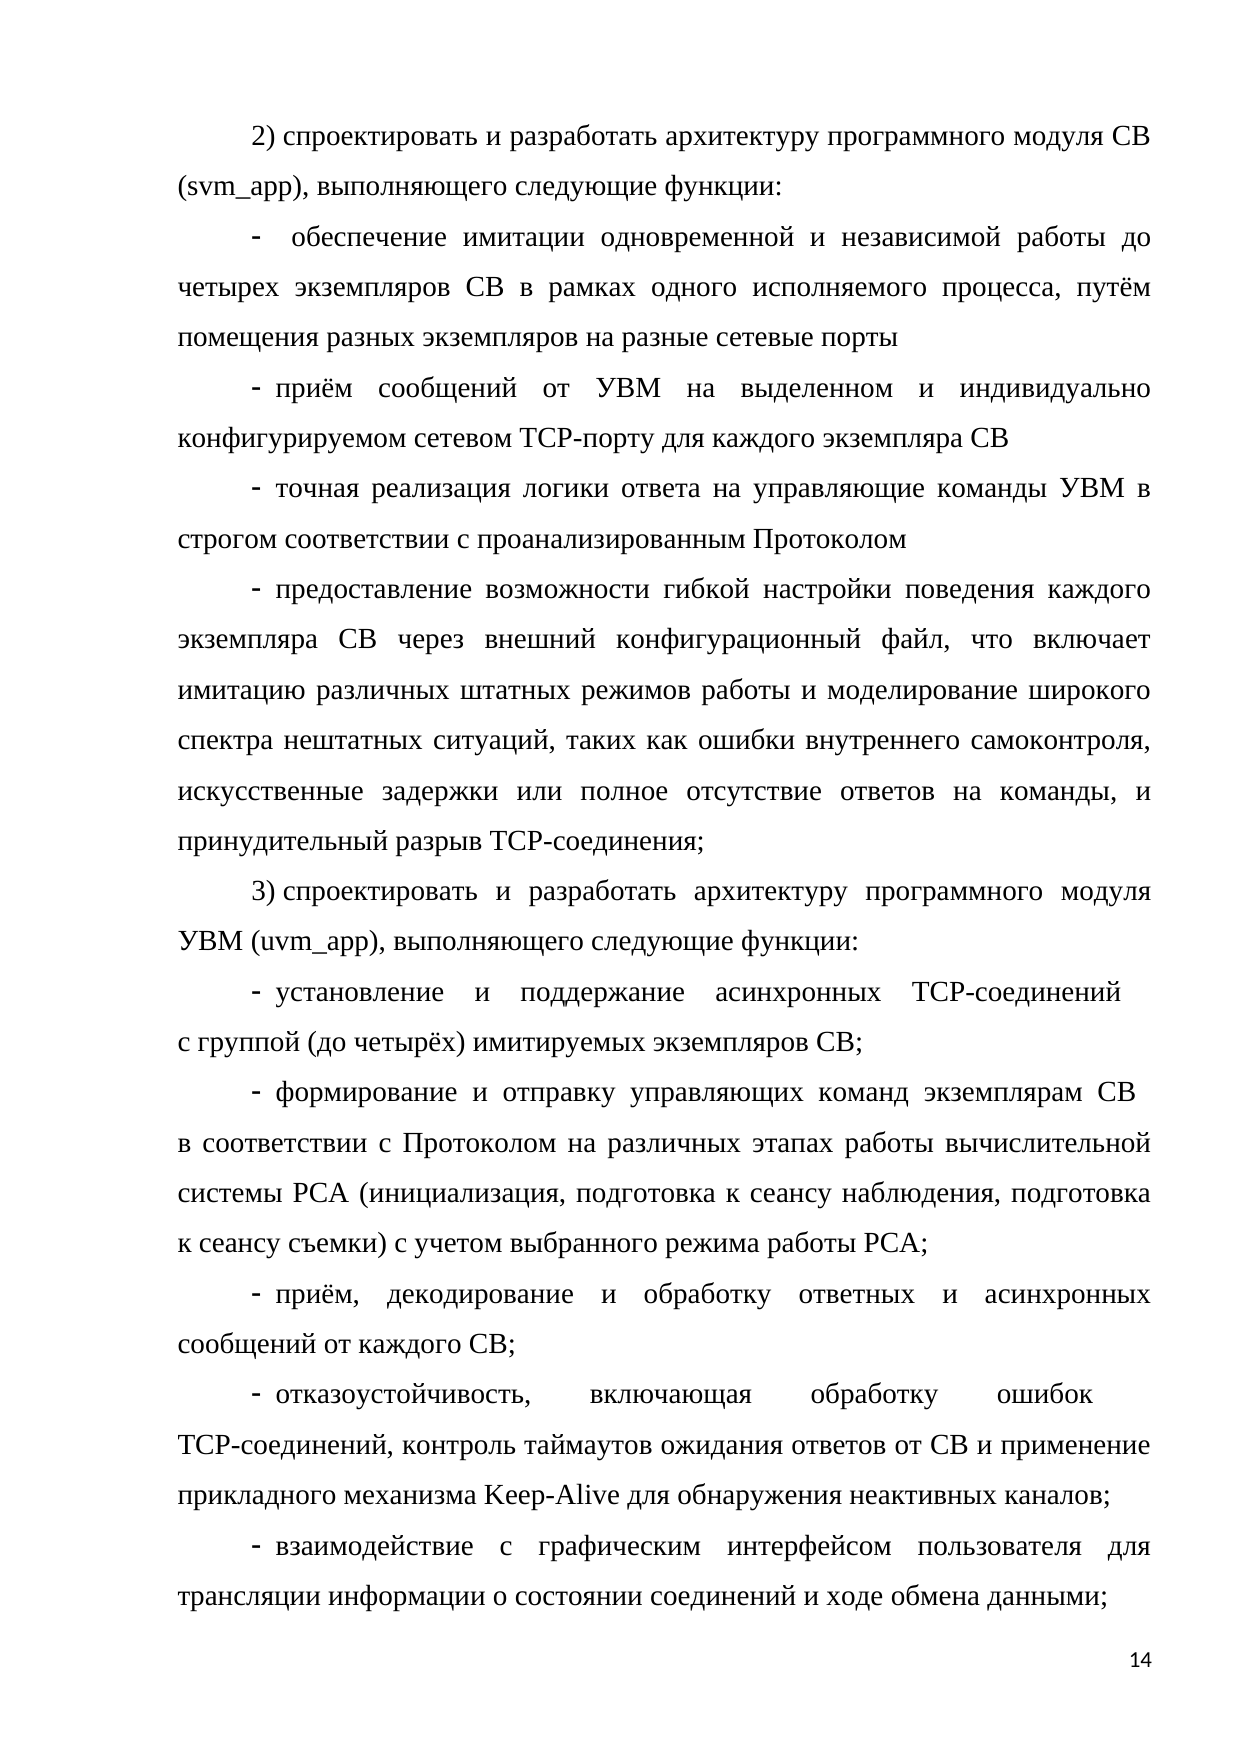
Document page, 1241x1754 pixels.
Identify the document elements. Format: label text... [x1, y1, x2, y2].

text отказоустойчивость, включающая обработку ошибок TCP-соединений, контроль таймаутов ожидания ответов от СВ и применение прикладного механизма Keep-Alive для обнаружения неактивных каналов; [177, 1377, 1152, 1511]
text приём сообщений от УВМ на выделенном и индивидуально конфигурируемом сетевом TCP-порту для каждого экземпляра СВ [177, 370, 1152, 454]
text точная реализация логики ответа на управляющие команды УВМ в строгом соответствии с проанализированным Протоколом [177, 471, 1152, 554]
text приём, декодирование и обработку ответных и асинхронных сообщений от каждого СВ; [177, 1276, 1152, 1360]
text обеспечение имитации одновременной и независимой работы до четырех экземпляров СВ в рамках одного исполняемого процесса, путём помещения разных экземпляров на разные сетевые порты [177, 219, 1152, 353]
text формирование и отправку управляющих команд экземплярам СВ в соответствии с Протоколом на различных этапах работы вычислительной системы РСА (инициализация, подготовка к сеансу наблюдения, подготовка к сеансу съемки) с учетом выбранного режима работы РСА; [177, 1074, 1152, 1259]
text спроектировать и разработать архитектуру программного модуля СВ (svm_app), выполняющего следующие функции: [177, 118, 1152, 202]
text спроектировать и разработать архитектуру программного модуля УВМ (uvm_app), выполняющего следующие функции: [177, 873, 1152, 957]
text взаимодействие с графическим интерфейсом пользователя для трансляции информации о состоянии соединений и ходе обмена данными; [177, 1528, 1152, 1612]
text установление и поддержание асинхронных TCP-соединений с группой (до четырёх) имитируемых экземпляров СВ; [177, 974, 1152, 1058]
text предоставление возможности гибкой настройки поведения каждого экземпляра СВ через внешний конфигурационный файл, что включает имитацию различных штатных режимов работы и моделирование широкого спектра нештатных ситуаций, таких как ошибки внутреннего самоконтроля, искусственные задержки или полное отсутствие ответов на команды, и принудительный разрыв TCP-соединения; [177, 571, 1152, 856]
